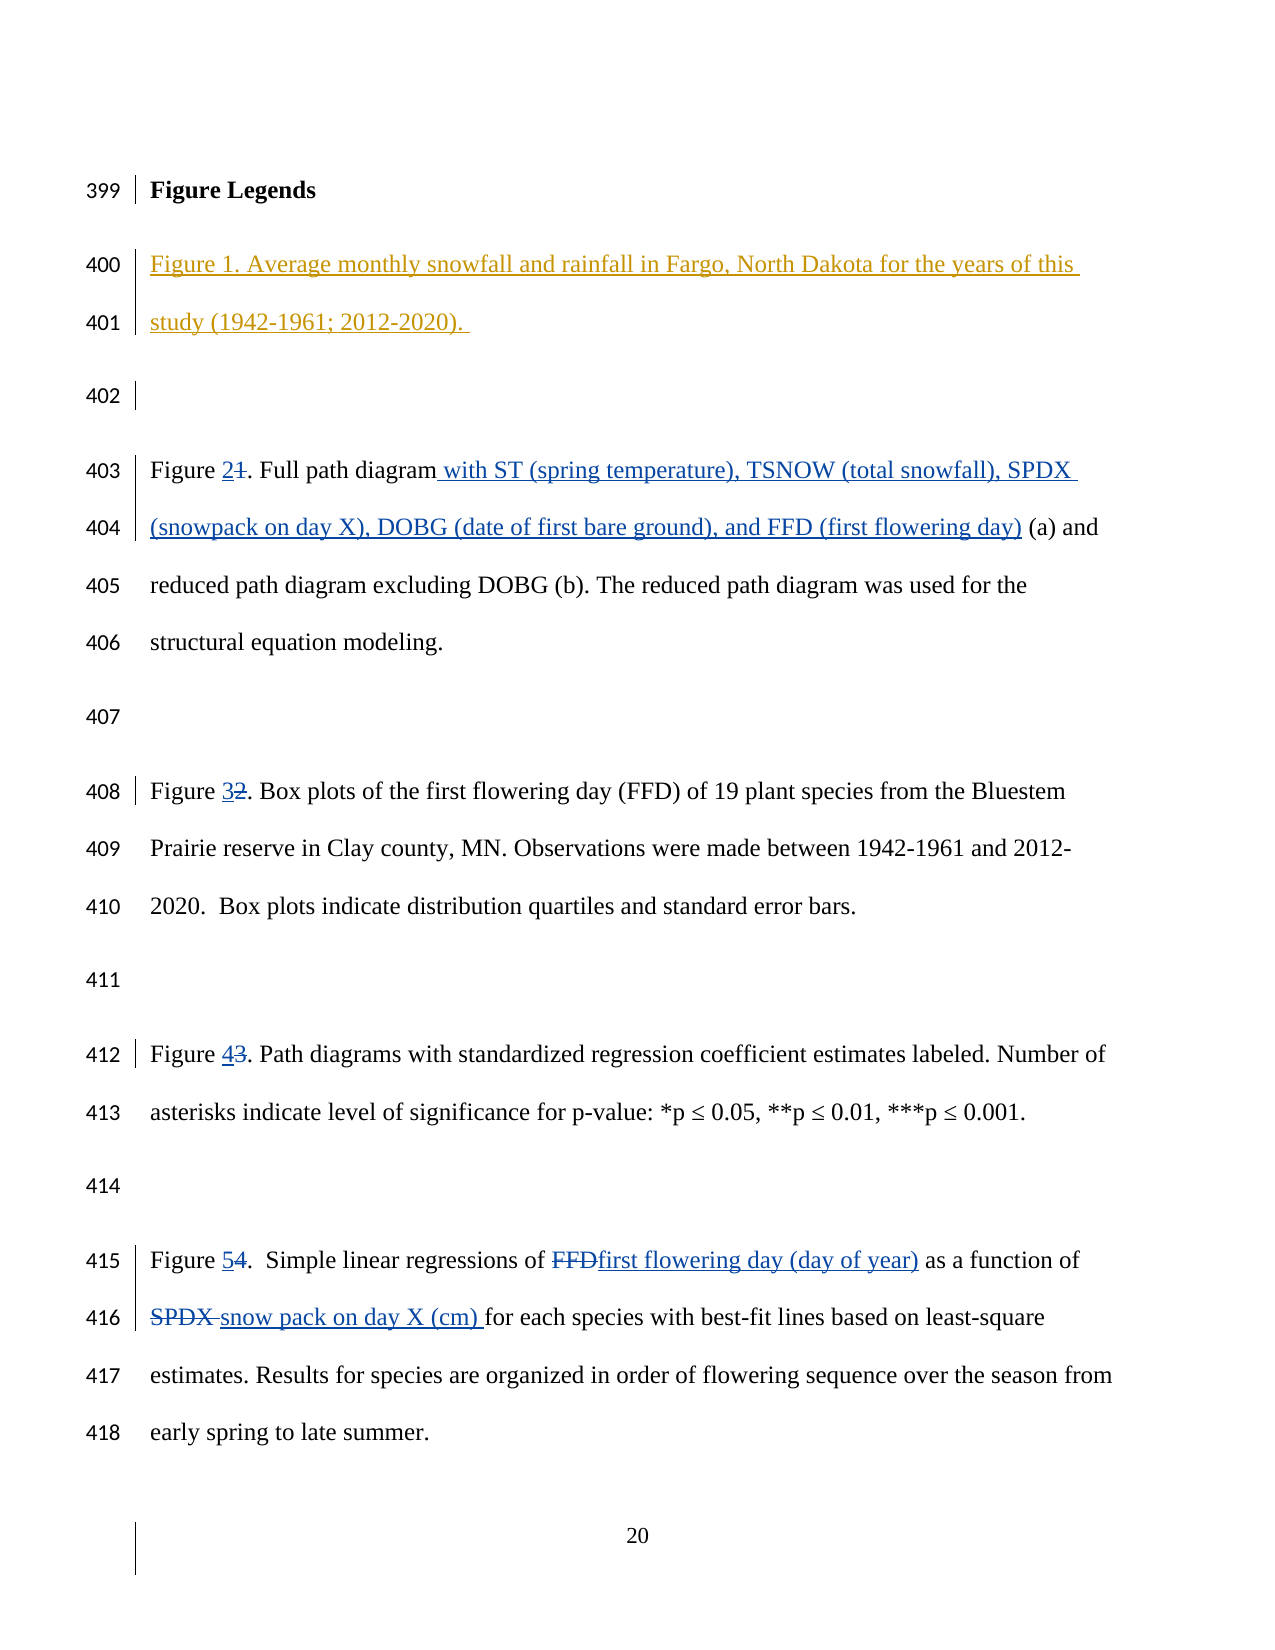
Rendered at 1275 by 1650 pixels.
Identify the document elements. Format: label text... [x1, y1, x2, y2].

text Figure . Path diagrams with standardized regression coefficient estimates labeled. Number of asterisks indicate level of significance for p-value: *p ≤ 0.05, **p ≤ 0.01, ***p ≤ 0.001. [150, 1039, 1125, 1125]
text Figure . Full path diagram (a) and reduced path diagram excluding DOBG (b). The reduced path diagram was used for the structural equation modeling. [150, 455, 1125, 656]
text Figure Legends [150, 175, 1125, 204]
text Figure . Simple linear regressions of as a function of for each species with best-fit lines based on least-square estimates. Results for species are organized in order of flowering sequence over the season from early spring to late summer. [150, 1245, 1125, 1446]
text Figure . Box plots of the first flowering day (FFD) of 19 plant species from the Bluestem Prairie reserve in Clay county, MN. Observations were made between 1942-1961 and 2012-2020. Box plots indicate distribution quartiles and standard error bars. [150, 776, 1125, 919]
